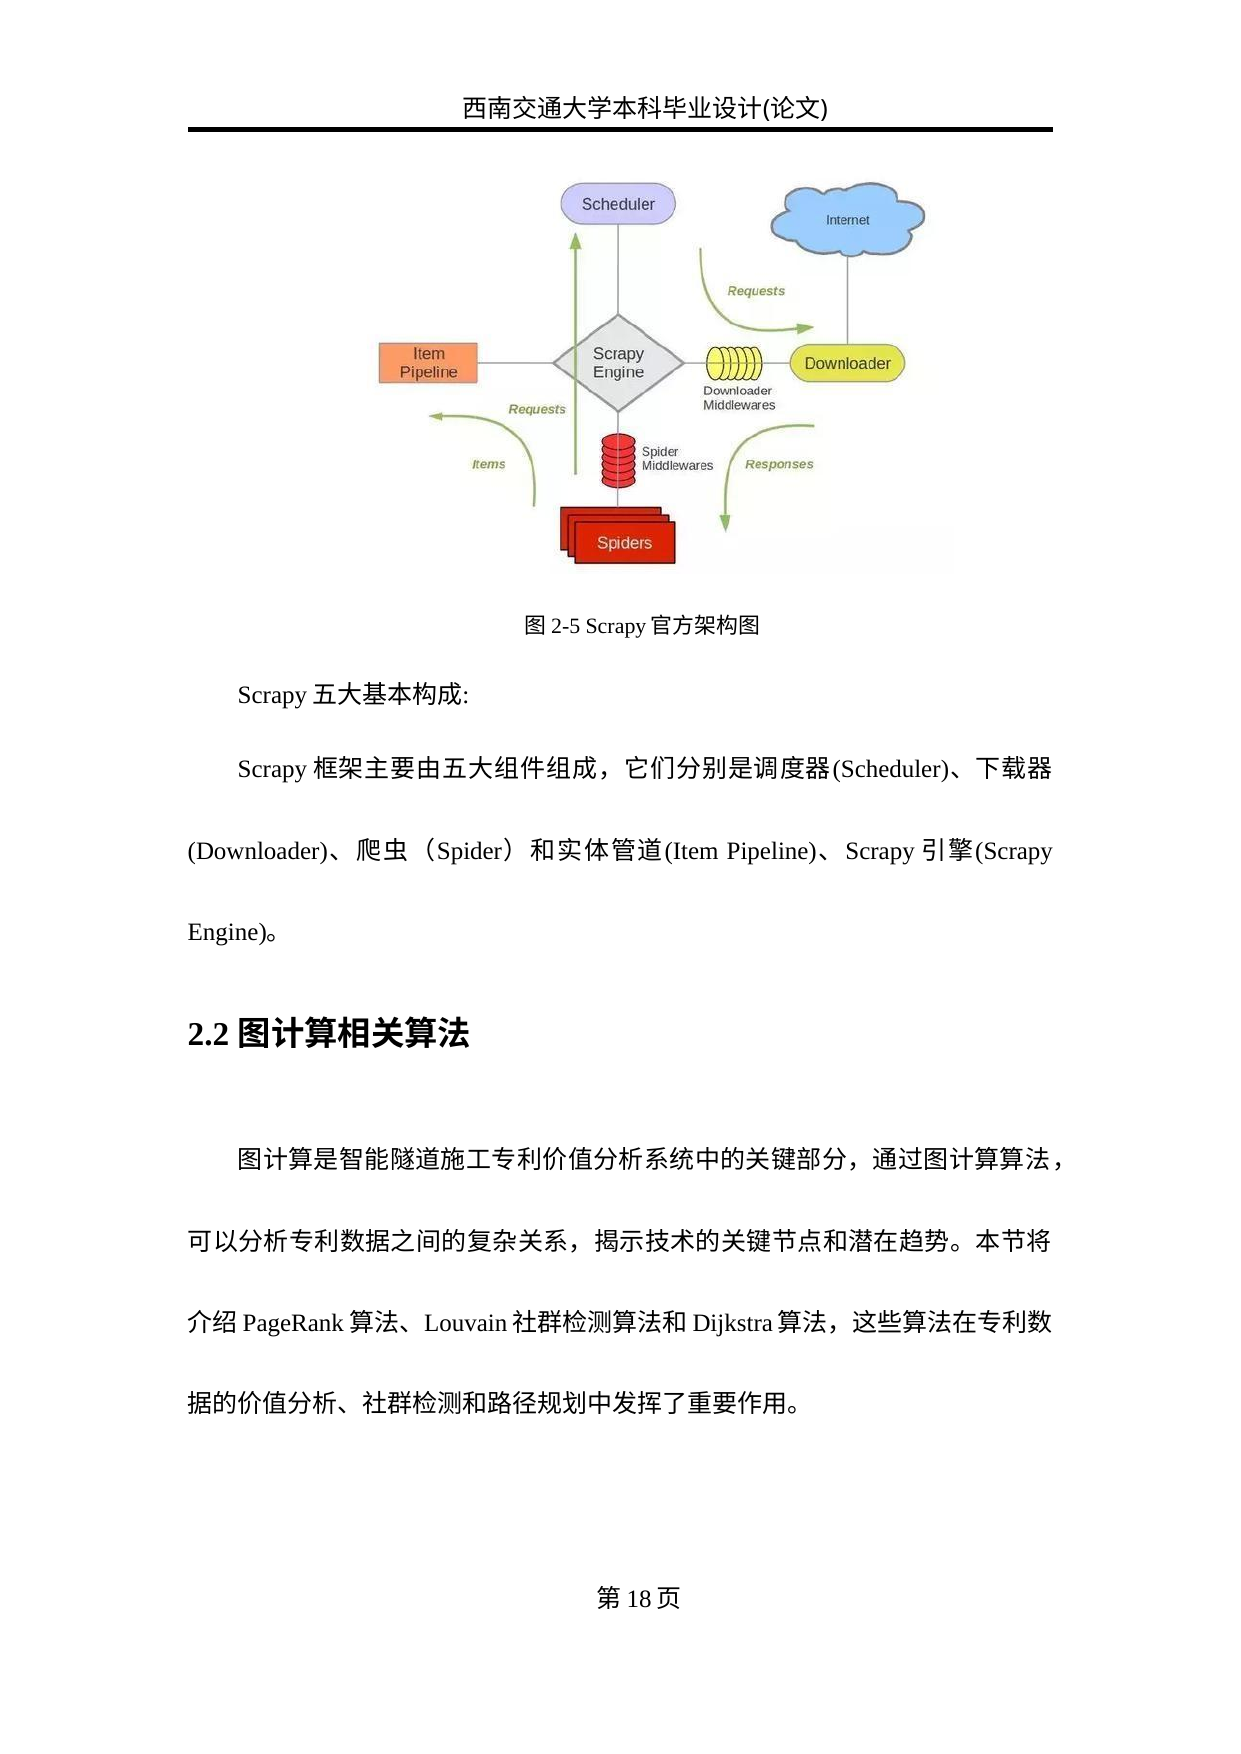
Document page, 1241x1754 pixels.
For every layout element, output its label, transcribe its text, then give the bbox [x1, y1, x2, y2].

text 图计算是智能隧道施工专利价值分析系统中的关键部分，通过图计算算法，可以分析专利数据之间的复杂关系，揭示技术的关键节点和潜在趋势。本节将介绍PageRank算法、Louvain社群检测算法和Dijkstra算法，这些算法在专利数据的价值分析、社群检测和路径规划中发挥了重要作用。 [187, 1125, 1053, 1434]
subtitle 图计算相关算法 [187, 998, 1053, 1063]
text Scrapy五大基本构成: [187, 661, 1053, 726]
picture [336, 165, 954, 574]
text Scrapy框架主要由五大组件组成，它们分别是调度器(Scheduler)、下载器(Downloader)、爬虫（Spider）和实体管道(Item Pipeline)、Scrapy引擎(Scrapy Engine)。 [187, 734, 1053, 962]
